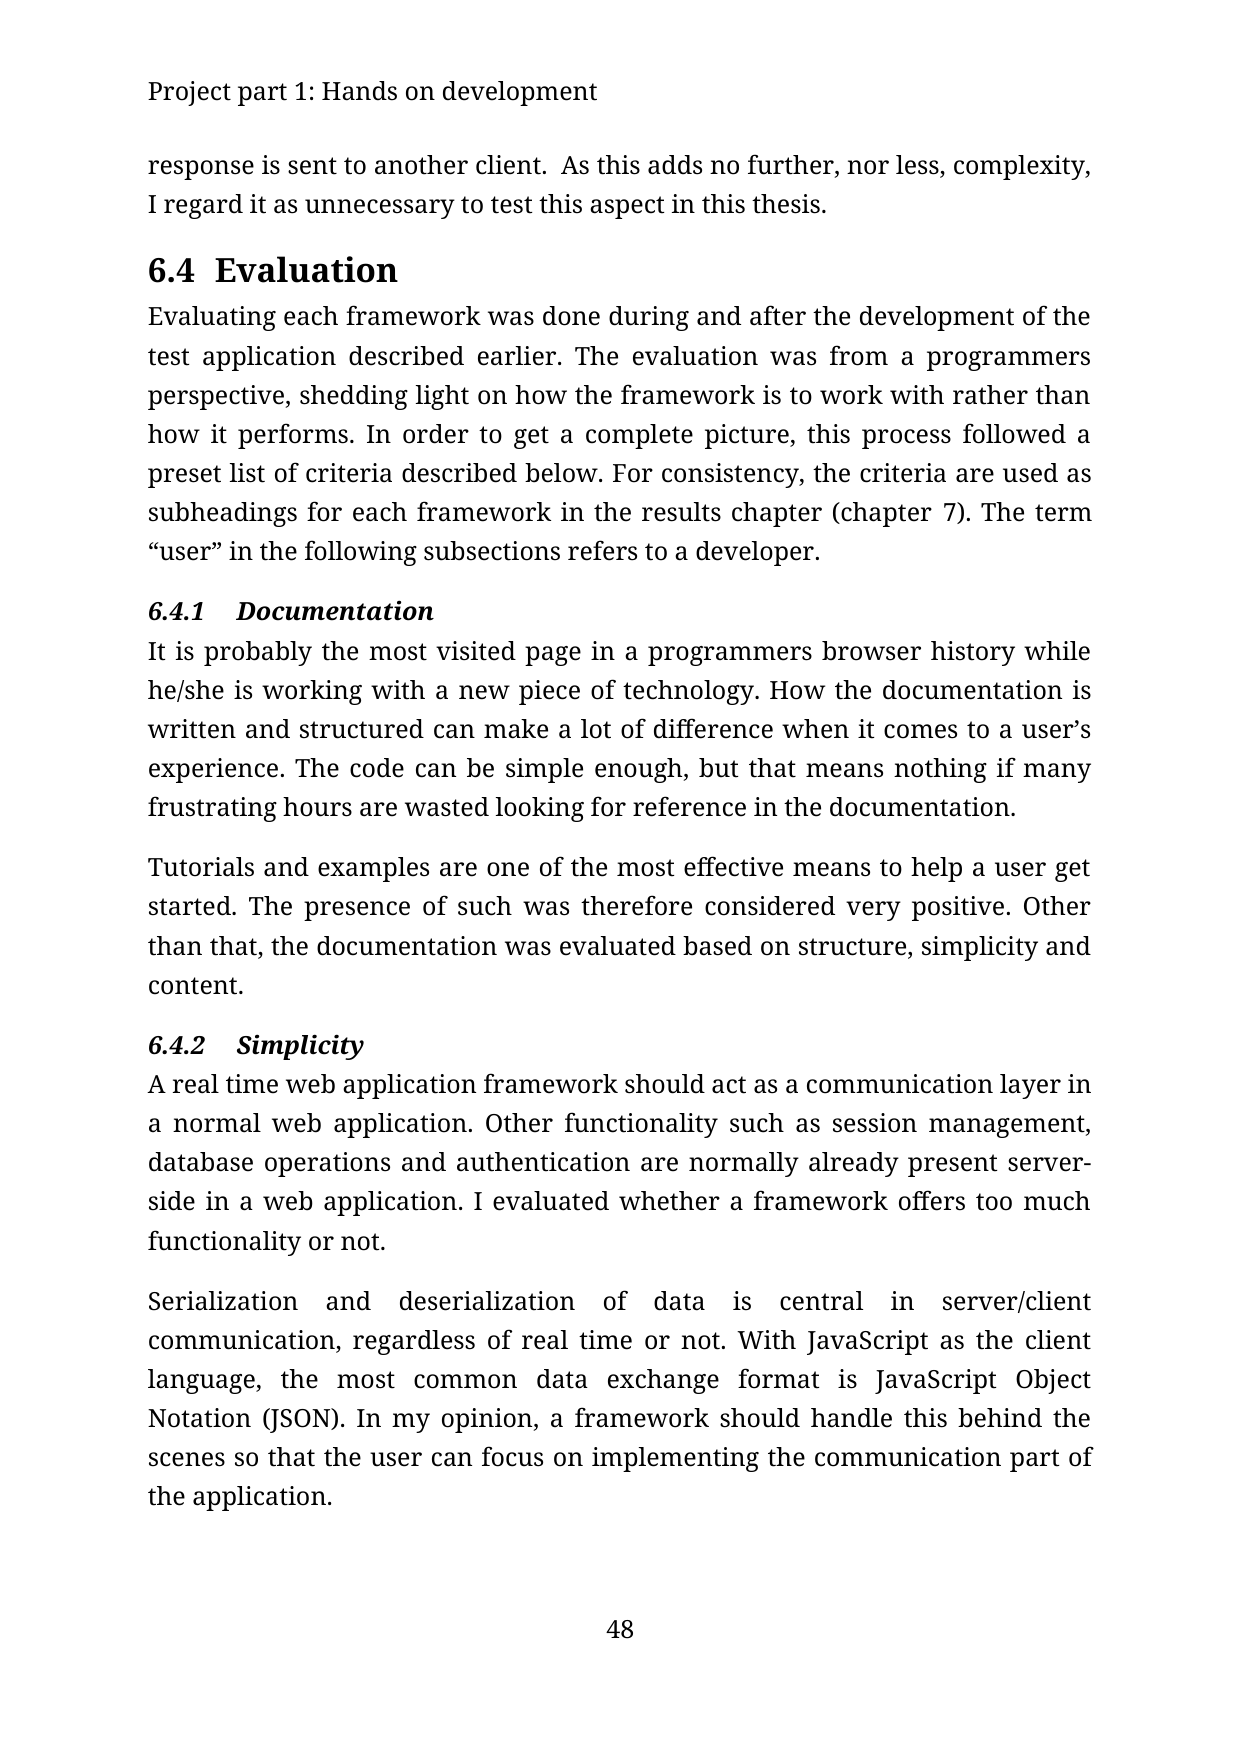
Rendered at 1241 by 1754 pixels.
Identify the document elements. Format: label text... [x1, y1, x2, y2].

text A real time web application framework should act as a communication layer in a normal web application. Other functionality such as session management, database operations and authentication are normally already present server-side in a web application. I evaluated whether a framework offers too much functionality or not. [148, 1067, 1092, 1257]
text It is probably the most visited page in a programmers browser history while he/she is working with a new piece of technology. How the documentation is written and structured can make a lot of difference when it comes to a user’s experience. The code can be simple enough, but that means nothing if many frustrating hours are wasted looking for reference in the documentation. [148, 633, 1092, 824]
text Serialization and deserialization of data is central in server/client communication, regardless of real time or not. With JavaScript as the client language, the most common data exchange format is JavaScript Object Notation (JSON). In my opinion, a framework should handle this behind the scenes so that the user can focus on implementing the communication part of the application. [148, 1283, 1092, 1513]
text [148, 148, 1092, 221]
text Evaluating each framework was done during and after the development of the test application described earlier. The evaluation was from a programmers perspective, shedding light on how the framework is to work with rather than how it performs. In order to get a complete picture, this process followed a preset list of criteria described below. For consistency, the criteria are used as subheadings for each framework in the results chapter (chapter 7). The term “user” in the following subsections refers to a developer. [148, 299, 1092, 568]
subtitle Simplicity [148, 1027, 1092, 1061]
subtitle Evaluation [148, 247, 1092, 292]
subtitle Documentation [148, 594, 1092, 628]
text Tutorials and examples are one of the most effective means to help a user get started. The presence of such was therefore considered very positive. Other than that, the documentation was evaluated based on structure, simplicity and content. [148, 850, 1092, 1001]
